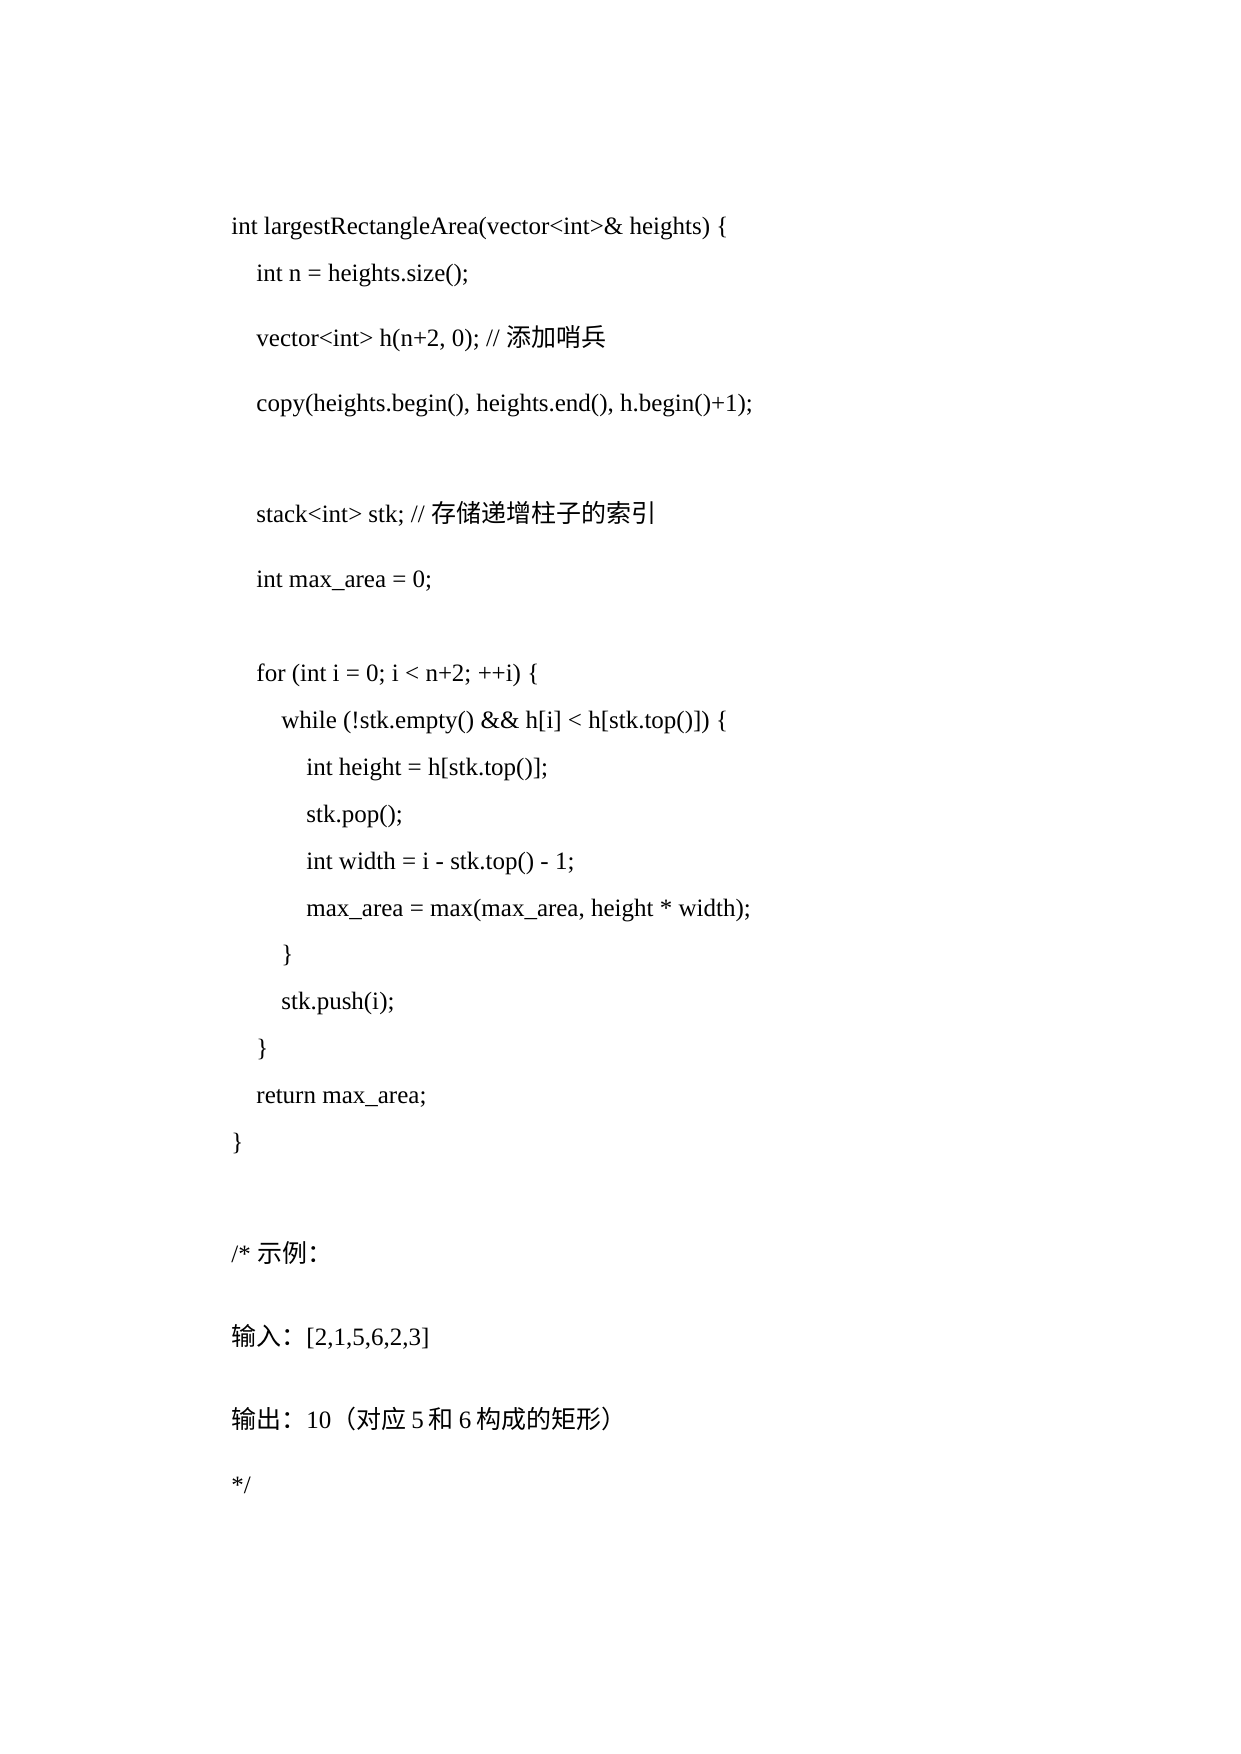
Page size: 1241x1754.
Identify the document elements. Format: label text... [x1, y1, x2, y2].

text /* 示例： [187, 1219, 1053, 1284]
text int largestRectangleArea(vector<int>& heights) { [187, 209, 1053, 241]
text int height = h[stk.top()]; [187, 750, 1053, 783]
text stack<int> stk; // 存储递增柱子的索引 [187, 479, 1053, 544]
text int n = heights.size(); [187, 256, 1053, 288]
text copy(heights.begin(), heights.end(), h.begin()+1); [187, 386, 1053, 418]
text stk.push(i); [187, 984, 1053, 1017]
text int width = i - stk.top() - 1; [187, 844, 1053, 876]
text */ [187, 1468, 1053, 1501]
text for (int i = 0; i < n+2; ++i) { [187, 656, 1053, 689]
text } [187, 938, 1053, 970]
text int max_area = 0; [187, 563, 1053, 595]
text vector<int> h(n+2, 0); // 添加哨兵 [187, 303, 1053, 368]
text return max_area; [187, 1078, 1053, 1111]
text } [187, 1031, 1053, 1064]
text while (!stk.empty() && h[i] < h[stk.top()]) { [187, 703, 1053, 736]
text stk.pop(); [187, 797, 1053, 829]
text } [187, 1125, 1053, 1158]
text 输入：[2,1,5,6,2,3] [187, 1302, 1053, 1367]
text max_area = max(max_area, height * width); [187, 891, 1053, 923]
text 输出：10（对应5和6构成的矩形） [187, 1385, 1053, 1450]
